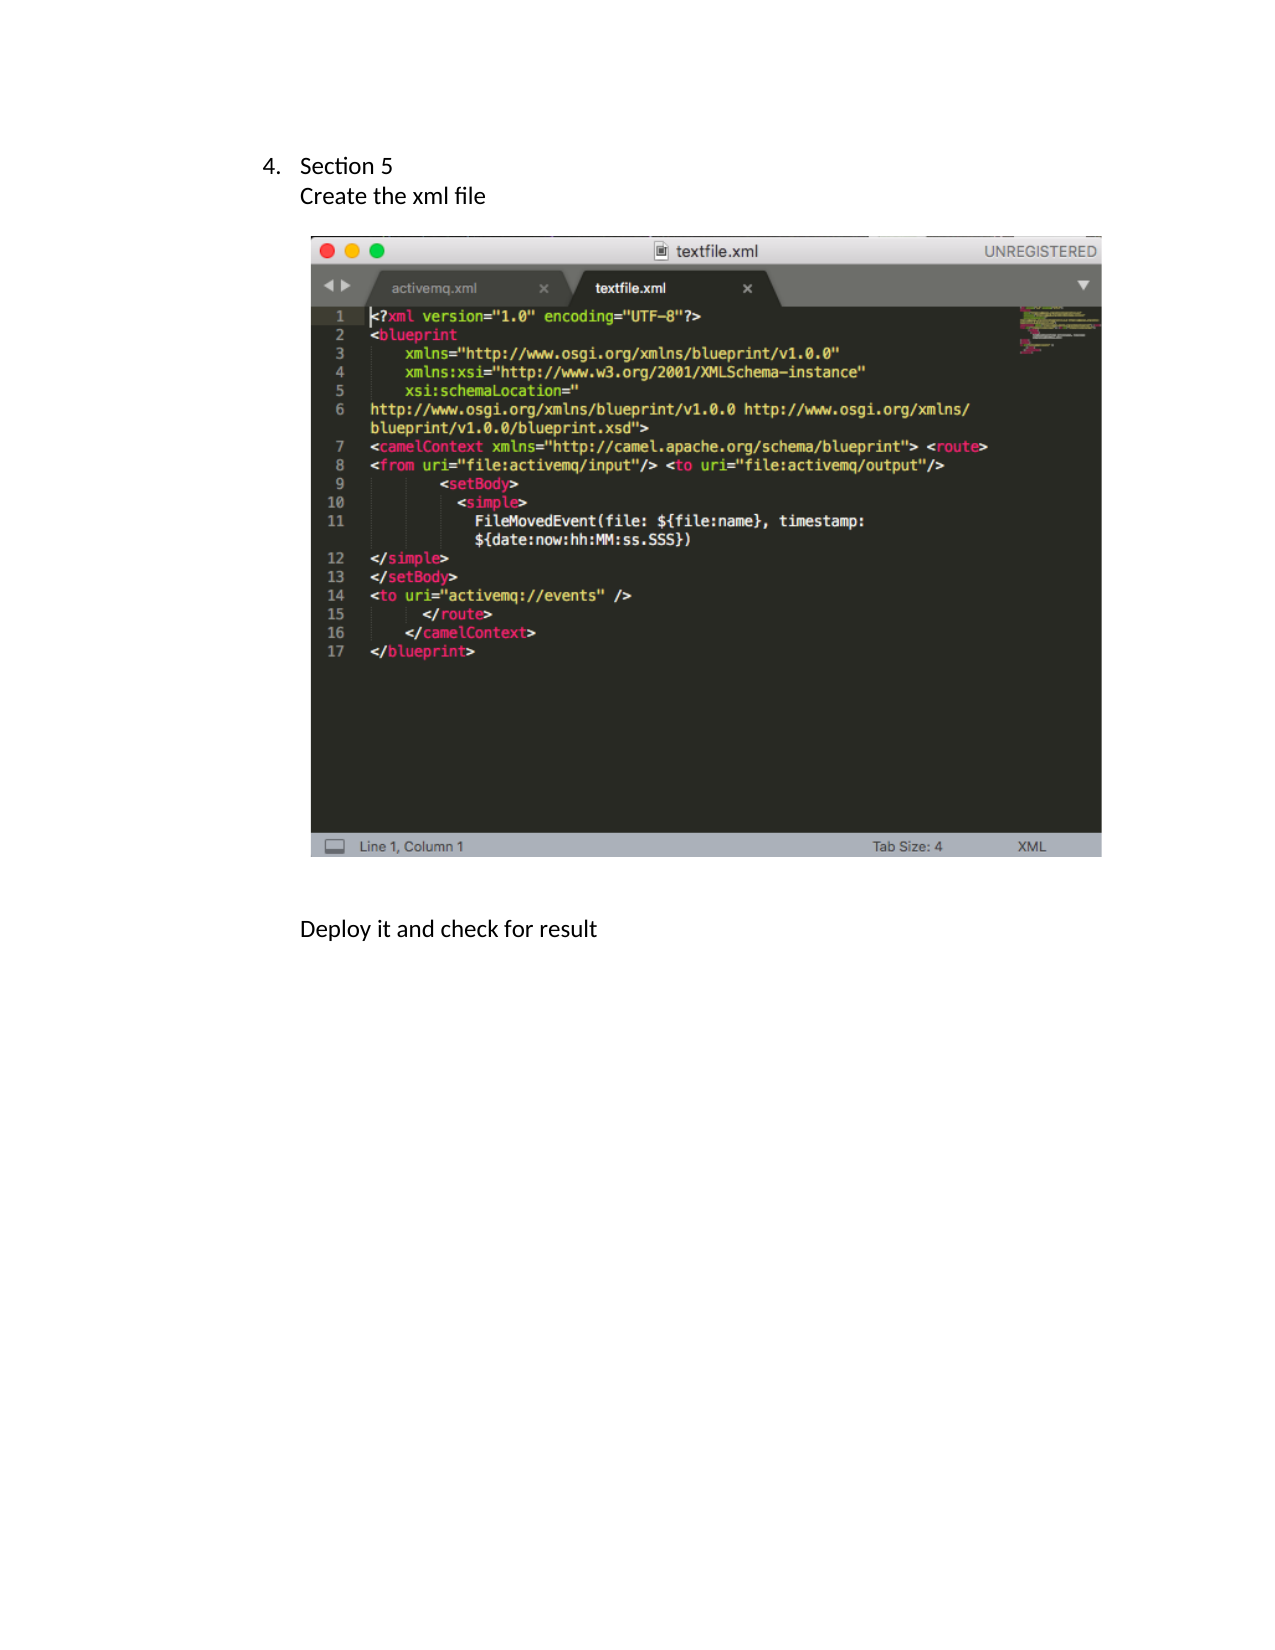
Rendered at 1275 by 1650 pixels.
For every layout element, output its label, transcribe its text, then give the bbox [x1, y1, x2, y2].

list Create the xml file [300, 181, 1125, 211]
picture [310, 236, 1103, 857]
list Section 5 [262, 150, 1125, 181]
text Deploy it and check for result [150, 913, 1125, 943]
